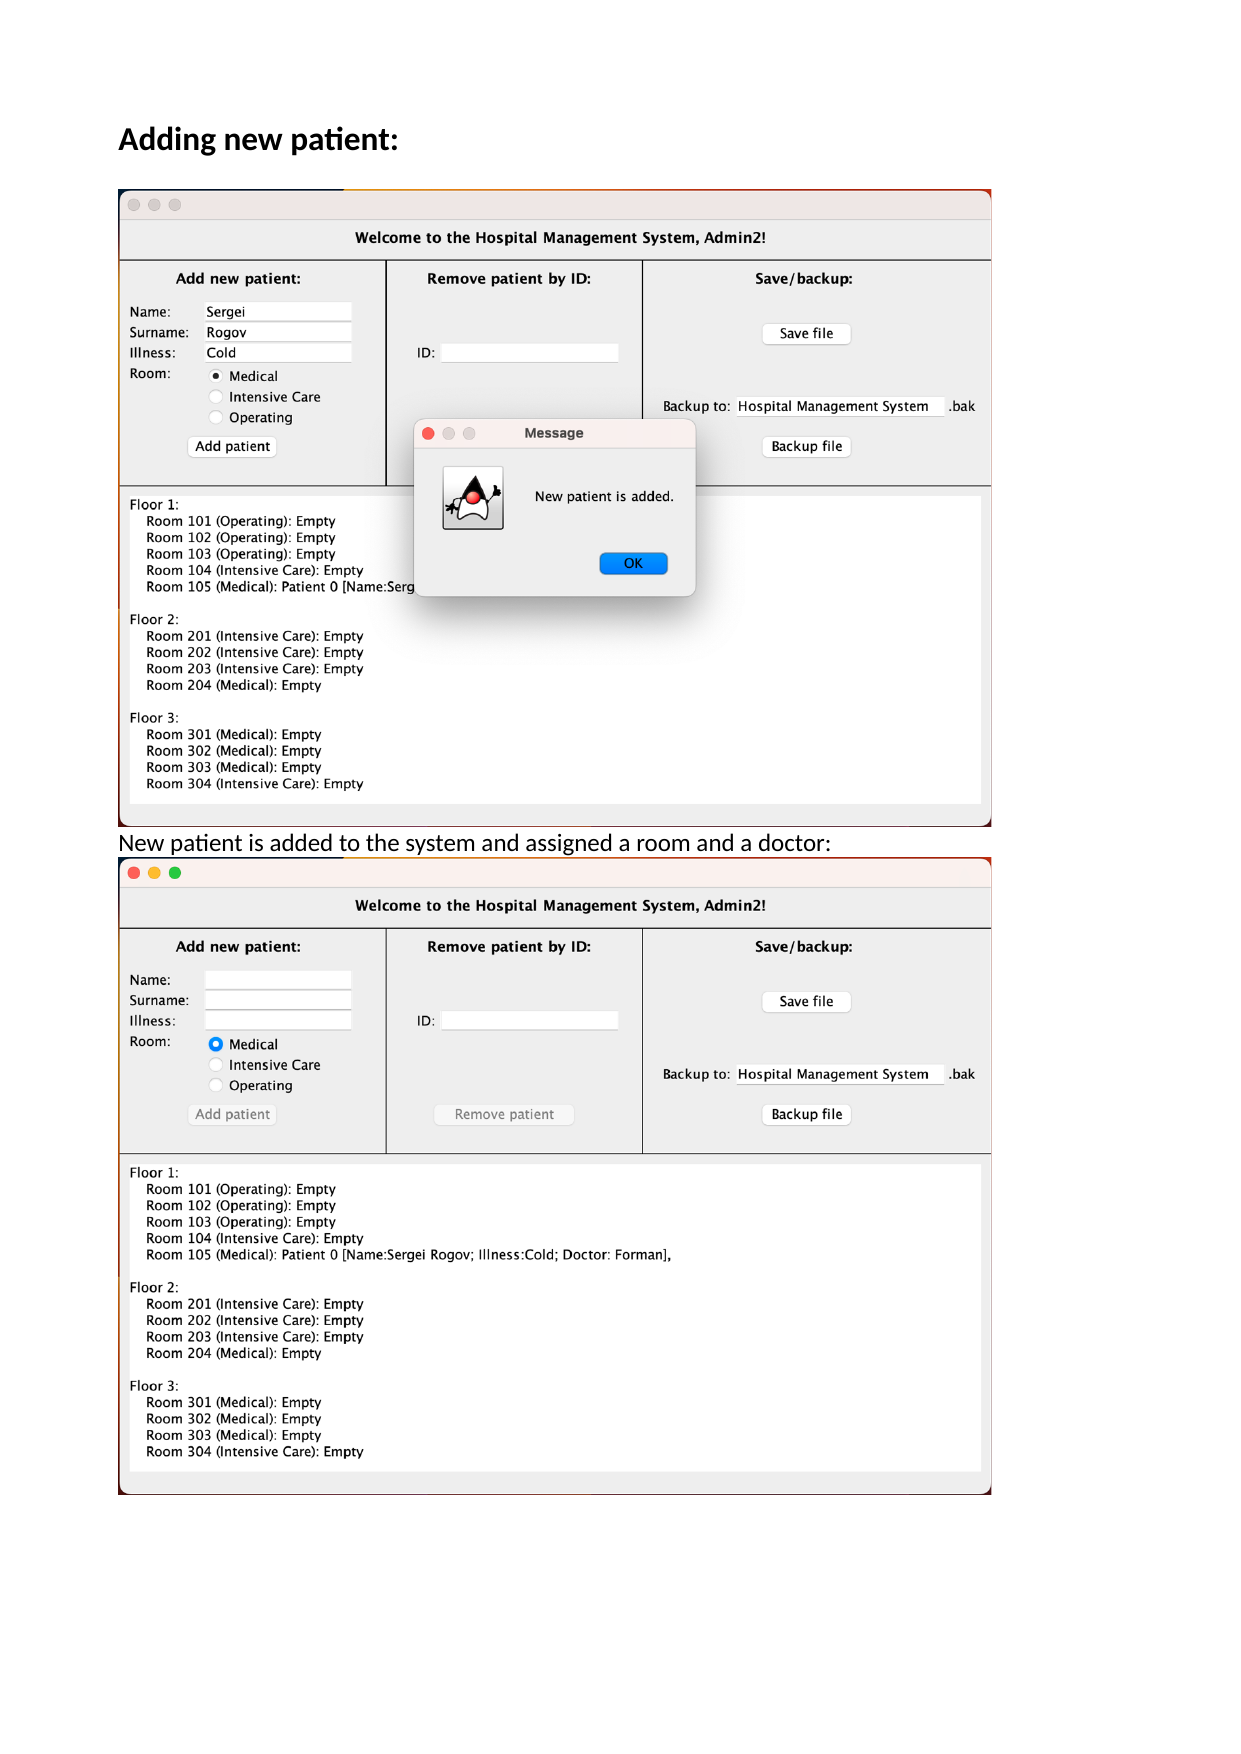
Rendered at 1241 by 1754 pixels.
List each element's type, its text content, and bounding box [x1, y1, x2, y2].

picture [118, 189, 992, 827]
text Adding new patient: [118, 118, 1122, 159]
text New patient is added to the system and assigned a room and a doctor: [118, 827, 1122, 857]
picture [118, 857, 992, 1495]
